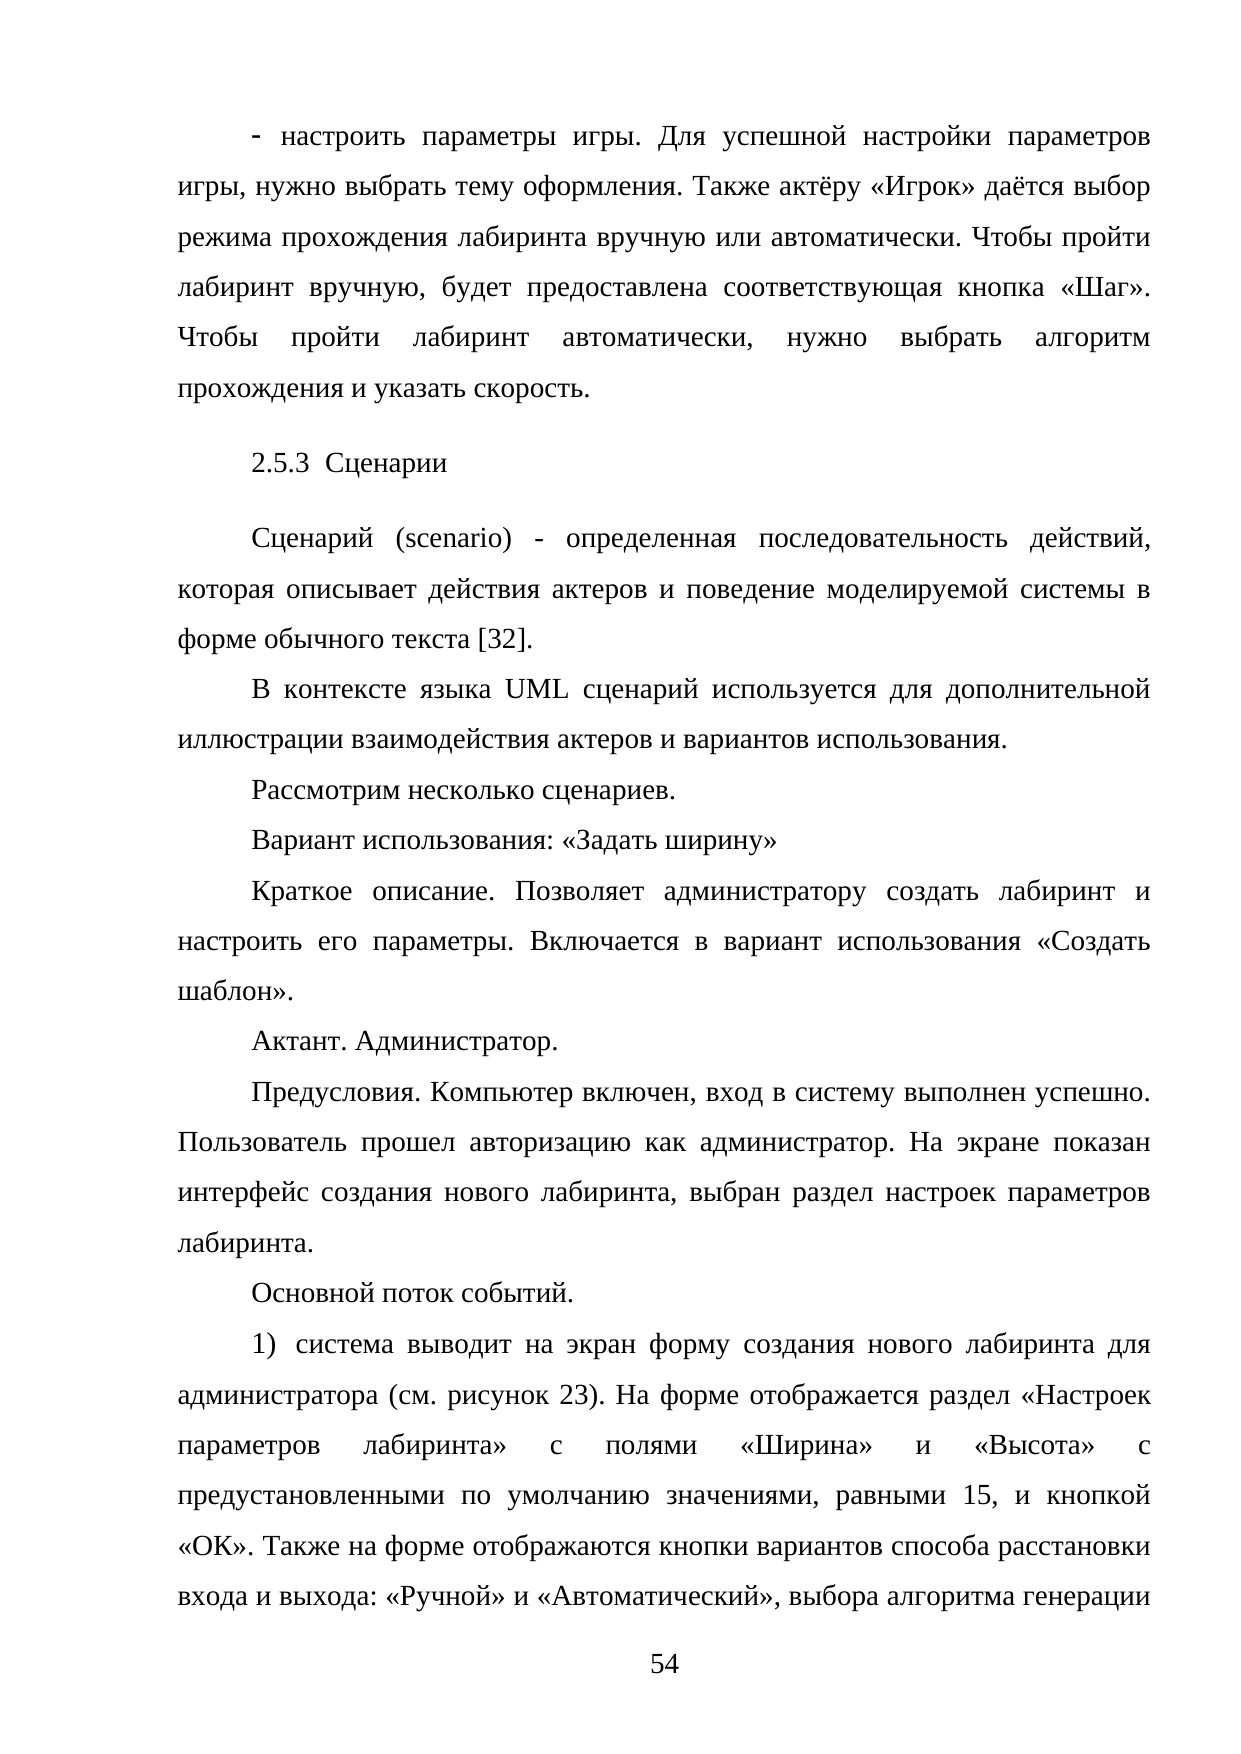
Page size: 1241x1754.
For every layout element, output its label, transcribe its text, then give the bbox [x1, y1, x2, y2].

text Краткое описание. Позволяет администратору создать лабиринт и настроить его параметры. Включается в вариант использования «Создать шаблон». [177, 873, 1152, 1007]
text Сценарий (scenario) - определенная последовательность действий, которая описывает действия актеров и поведение моделируемой системы в форме обычного текста [32]. [177, 520, 1152, 654]
text Вариант использования: «Задать ширину» [177, 822, 1152, 856]
text Основной поток событий. [177, 1275, 1152, 1309]
text В контексте языка UML сценарий используется для дополнительной иллюстрации взаимодействия актеров и вариантов использования. [177, 671, 1152, 755]
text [177, 1325, 1152, 1612]
text Рассмотрим несколько сценариев. [177, 772, 1152, 806]
text Актант. Администратор. [177, 1023, 1152, 1057]
list настроить параметры игры. Для успешной настройки параметров игры, нужно выбрать тему оформления. Также актёру «Игрок» даётся выбор режима прохождения лабиринта вручную или автоматически. Чтобы пройти лабиринт вручную, будет предоставлена соответствующая кнопка «Шаг». Чтобы пройти лабиринт автоматически, нужно выбрать алгоритм прохождения и указать скорость. [177, 118, 1152, 403]
text Сценарии [251, 445, 1152, 479]
text Предусловия. Компьютер включен, вход в систему выполнен успешно. Пользователь прошел авторизацию как администратор. На экране показан интерфейс создания нового лабиринта, выбран раздел настроек параметров лабиринта. [177, 1074, 1152, 1258]
